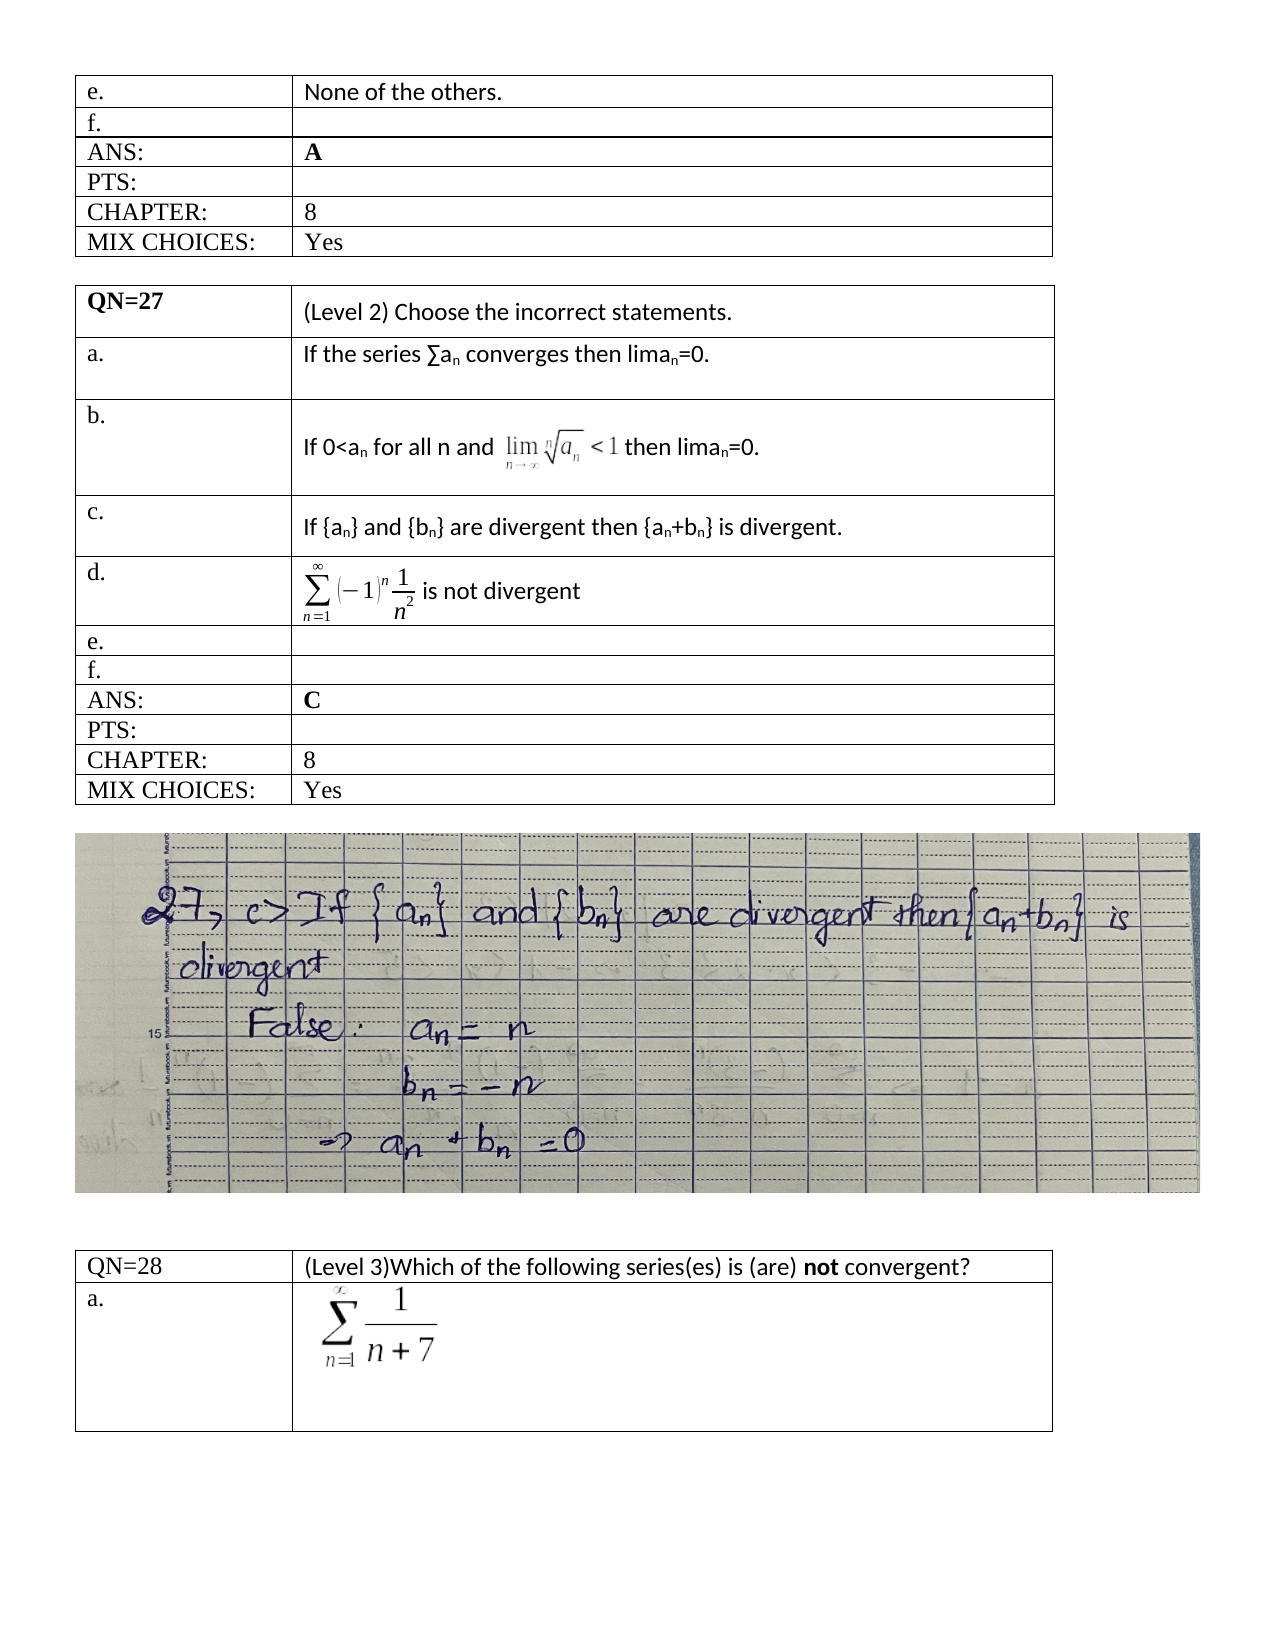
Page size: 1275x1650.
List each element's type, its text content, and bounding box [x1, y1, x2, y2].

table_cell None of the others. [293, 76, 1052, 107]
picture [75, 833, 1200, 1193]
table_cell c. [76, 496, 291, 556]
table_cell If {an} and {bn} are divergent then {an+bn} is divergent. [292, 496, 1054, 556]
table_cell Yes [293, 227, 1052, 256]
table_cell f. [76, 108, 292, 136]
table_cell e. [76, 626, 291, 654]
table_cell a. [76, 1283, 292, 1431]
table_cell e. [76, 76, 292, 107]
table_cell [293, 108, 1052, 136]
table_cell MIX CHOICES: [76, 227, 292, 256]
table_cell ANS: [76, 685, 291, 714]
table_cell d. [76, 557, 291, 625]
table_cell b. [76, 400, 291, 495]
table_header QN=27 [76, 286, 291, 337]
table_cell Yes [292, 775, 1054, 803]
table_cell [292, 626, 1054, 654]
table_cell [292, 656, 1054, 684]
table_cell 8 [293, 197, 1052, 226]
table_cell f. [76, 656, 291, 684]
table_cell CHAPTER: [76, 197, 292, 226]
table_cell If the series ∑an converges then liman=0. [292, 338, 1054, 399]
table_header QN=28 [76, 1251, 292, 1282]
table_cell MIX CHOICES: [76, 775, 291, 803]
table_cell If 0<an for all n and then liman=0. [292, 400, 1054, 495]
table_cell 8 [292, 745, 1054, 774]
table_header (Level 3)Which of the following series(es) is (are) not convergent? [293, 1251, 1052, 1282]
table_cell ANS: [76, 138, 292, 166]
table_cell A [293, 138, 1052, 166]
table_cell [293, 167, 1052, 196]
table_cell is not divergent [292, 557, 1054, 625]
table_cell [292, 715, 1054, 744]
table_cell PTS: [76, 715, 291, 744]
table_cell [293, 1283, 1052, 1431]
table_cell PTS: [76, 167, 292, 196]
table_header (Level 2) Choose the incorrect statements. [292, 286, 1054, 337]
table_cell C [292, 685, 1054, 714]
table_cell CHAPTER: [76, 745, 291, 774]
table_cell a. [76, 338, 291, 399]
